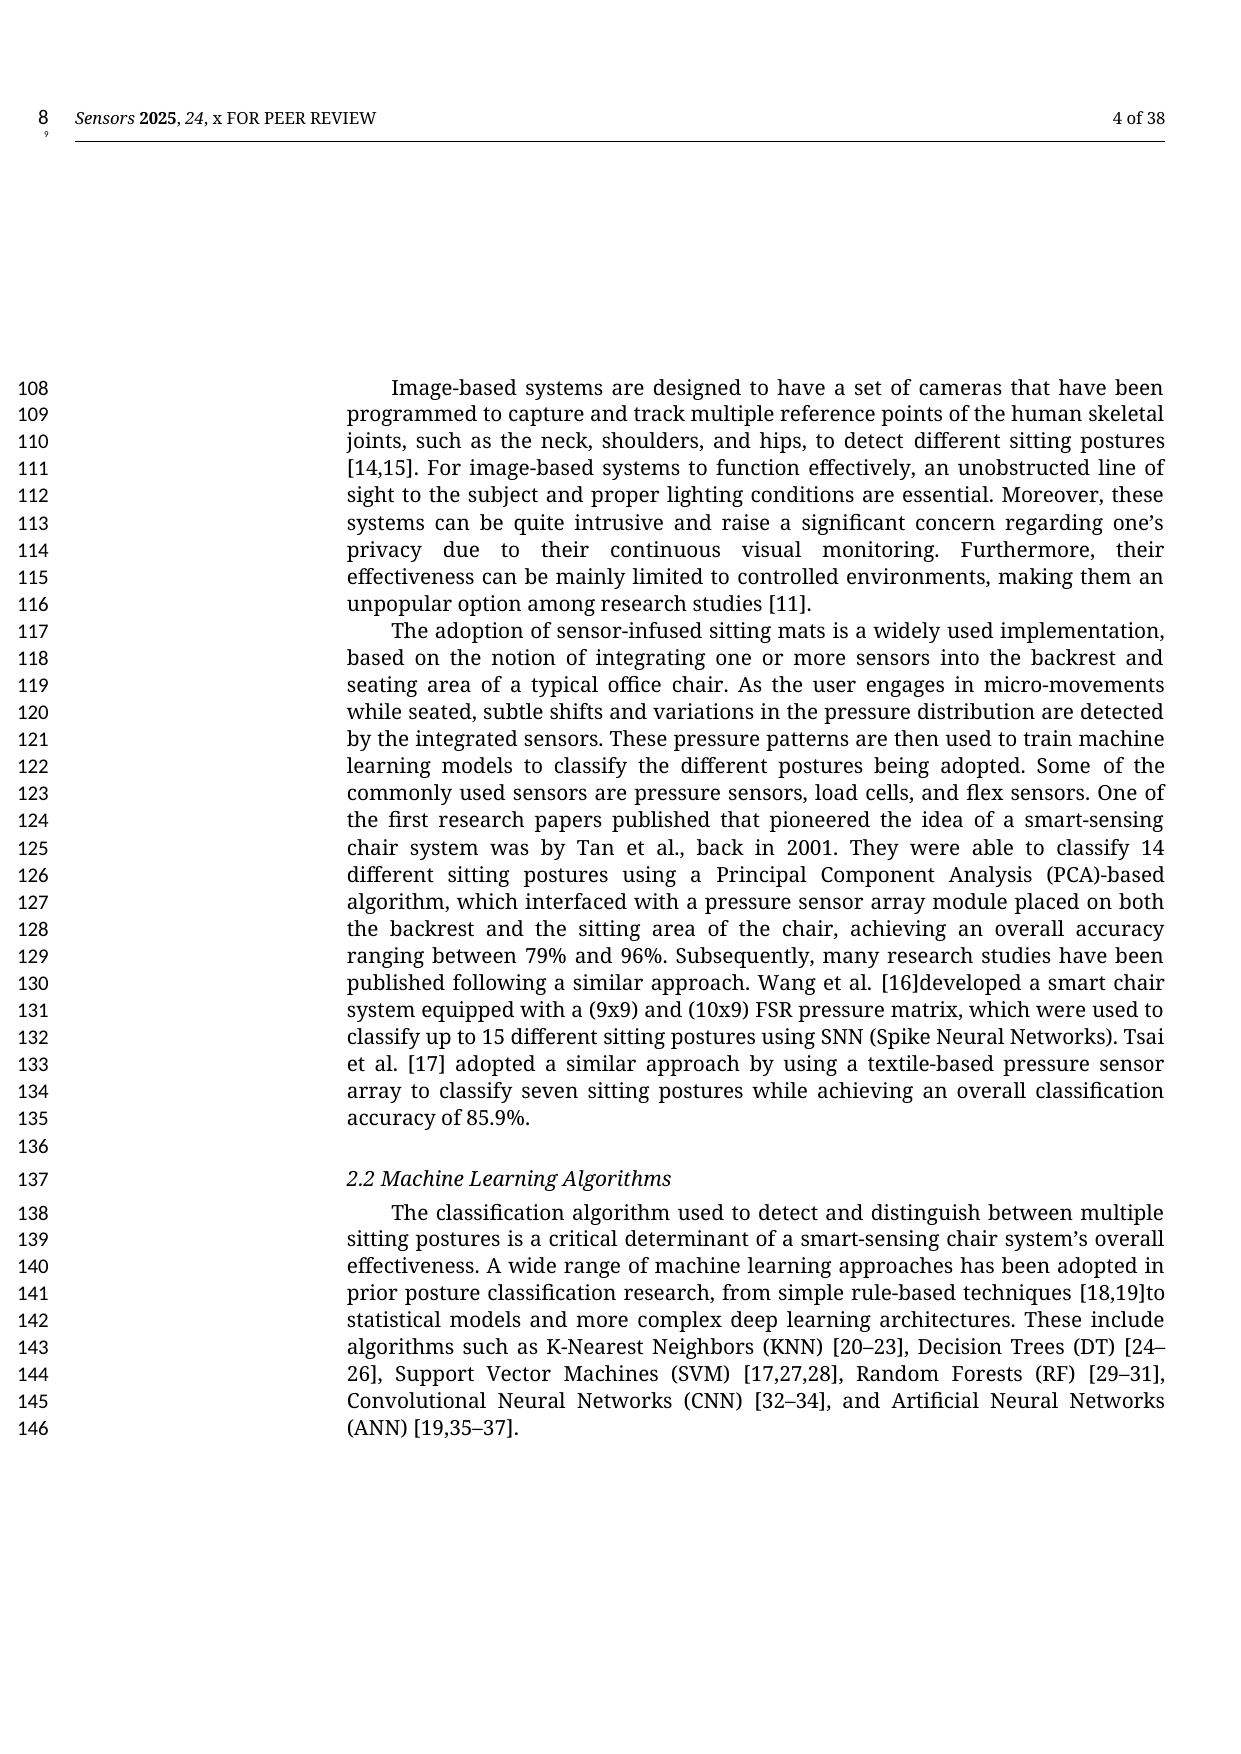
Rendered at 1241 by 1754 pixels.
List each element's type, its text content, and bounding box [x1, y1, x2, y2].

subtitle 2.2 Machine Learning Algorithms [347, 1165, 1165, 1192]
text The adoption of sensor-infused sitting mats is a widely used implementation, based on the notion of integrating one or more sensors into the backrest and seating area of a typical office chair. As the user engages in micro-movements while seated, subtle shifts and variations in the pressure distribution are detected by the integrated sensors. These pressure patterns are then used to train machine learning models to classify the different postures being adopted. Some of the commonly used sensors are pressure sensors, load cells, and flex sensors. One of the first research papers published that pioneered the idea of a smart-sensing chair system was by Tan et al., back in 2001. They were able to classify 14 different sitting postures using a Principal Component Analysis (PCA)-based algorithm, which interfaced with a pressure sensor array module placed on both the backrest and the sitting area of the chair, achieving an overall accuracy ranging between 79% and 96%. Subsequently, many research studies have been published following a similar approach. Wang et al. [16]developed a smart chair system equipped with a (9x9) and (10x9) FSR pressure matrix, which were used to classify up to 15 different sitting postures using SNN (Spike Neural Networks). Tsai et al. [17] adopted a similar approach by using a textile-based pressure sensor array to classify seven sitting postures while achieving an overall classification accuracy of 85.9%. [347, 617, 1165, 1132]
text The classification algorithm used to detect and distinguish between multiple sitting postures is a critical determinant of a smart-sensing chair system’s overall effectiveness. A wide range of machine learning approaches has been adopted in prior posture classification research, from simple rule-based techniques [18,19]to statistical models and more complex deep learning architectures. These include algorithms such as K-Nearest Neighbors (KNN) [20–23], Decision Trees (DT) [24–26], Support Vector Machines (SVM) [17,27,28], Random Forests (RF) [29–31], Convolutional Neural Networks (CNN) [32–34], and Artificial Neural Networks (ANN) [19,35–37]. [347, 1198, 1165, 1442]
text Image-based systems are designed to have a set of cameras that have been programmed to capture and track multiple reference points of the human skeletal joints, such as the neck, shoulders, and hips, to detect different sitting postures [14,15]. For image-based systems to function effectively, an unobstructed line of sight to the subject and proper lighting conditions are essential. Moreover, these systems can be quite intrusive and raise a significant concern regarding one’s privacy due to their continuous visual monitoring. Furthermore, their effectiveness can be mainly limited to controlled environments, making them an unpopular option among research studies [11]. [347, 374, 1165, 617]
